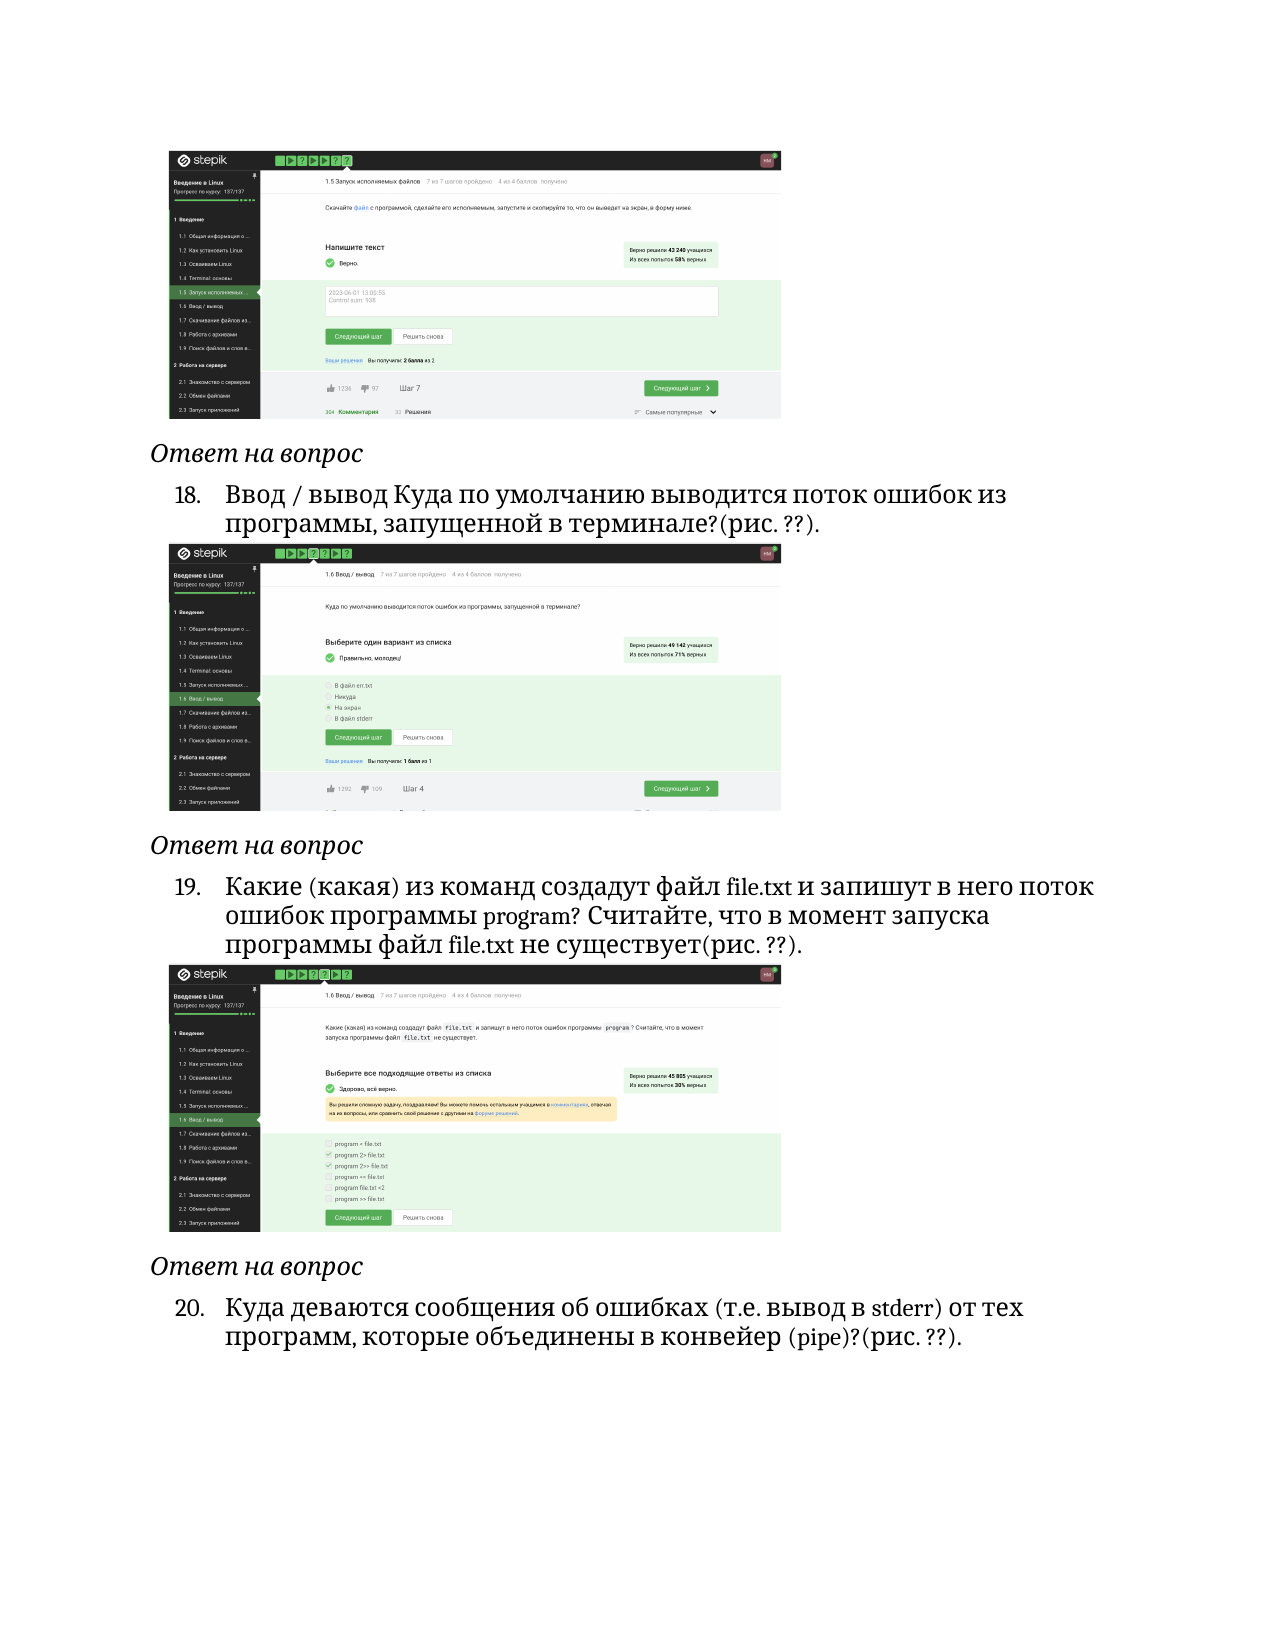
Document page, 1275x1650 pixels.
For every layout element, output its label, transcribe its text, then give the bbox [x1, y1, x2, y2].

list Ввод / вывод Куда по умолчанию выводится поток ошибок из программы, запущенной в терминале?(рис. ??). [175, 481, 1125, 538]
text Ответ на вопрос [150, 1253, 1125, 1282]
picture [168, 542, 782, 811]
text Ответ на вопрос [150, 440, 1125, 468]
picture [168, 150, 782, 419]
list Какие (какая) из команд создадут файл file.txt и запишут в него поток ошибок программы program? Считайте, что в момент запуска программы файл file.txt не существует(рис. ??). [175, 873, 1125, 959]
list Куда деваются сообщения об ошибках (т.е. вывод в stderr) от тех программ, которые объединены в конвейер (pipe)?(рис. ??). [175, 1294, 1125, 1352]
picture [168, 963, 782, 1232]
text Ответ на вопрос [150, 832, 1125, 861]
